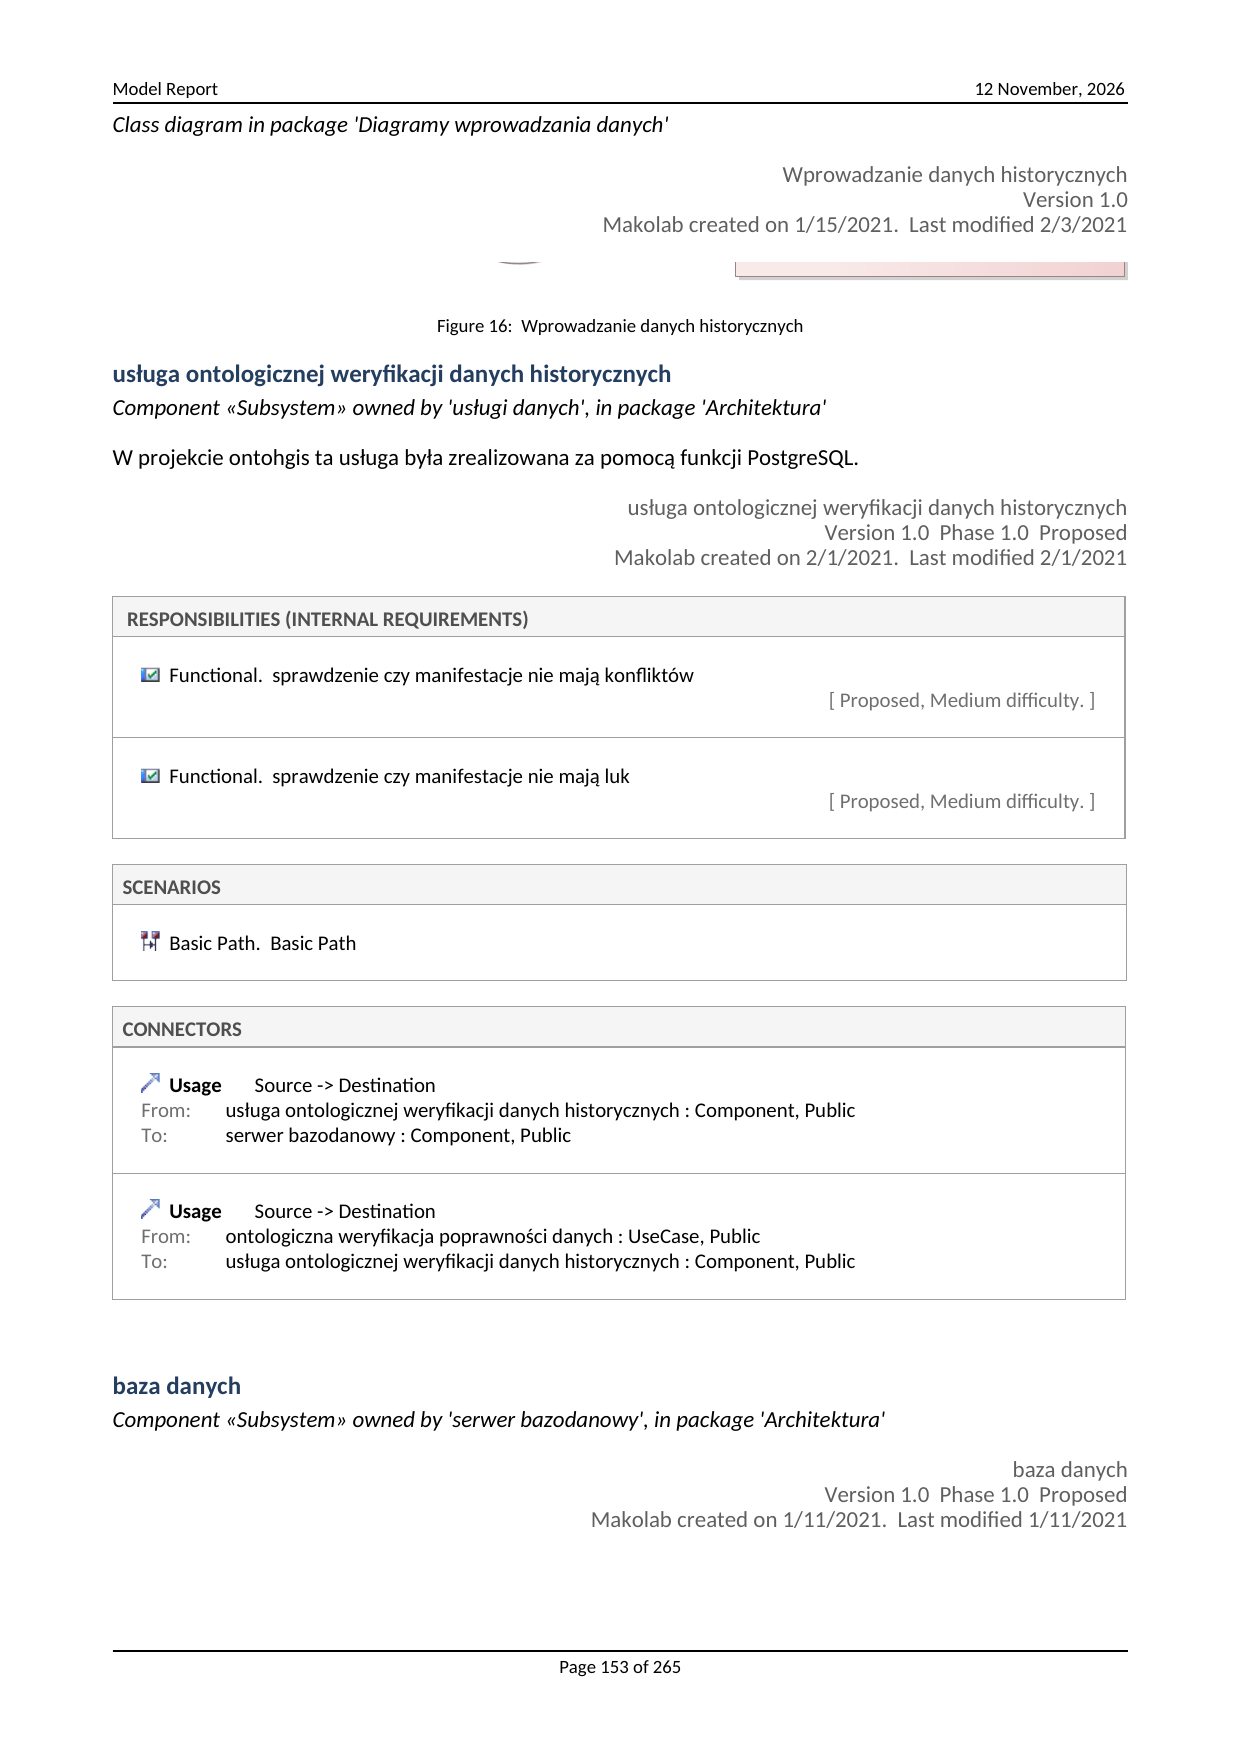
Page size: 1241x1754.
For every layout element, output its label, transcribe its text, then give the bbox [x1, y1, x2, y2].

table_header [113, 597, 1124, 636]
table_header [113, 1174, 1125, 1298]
text Version 1.0 Phase 1.0 Proposed [112, 521, 1128, 546]
text usługa ontologicznej weryfikacji danych historycznych [112, 496, 1128, 521]
text Wprowadzanie danych historycznych [112, 162, 1128, 187]
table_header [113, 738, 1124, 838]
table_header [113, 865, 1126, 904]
text Wprowadzanie danych historycznych [112, 312, 1128, 337]
text Class diagram in package 'Diagramy wprowadzania danych' [112, 112, 1128, 137]
text Makolab created on 2/1/2021. Last modified 2/1/2021 [112, 546, 1128, 571]
picture [141, 663, 160, 682]
text Component «Subsystem» owned by 'serwer bazodanowy', in package 'Architektura' [112, 1408, 1128, 1433]
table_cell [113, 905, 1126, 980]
picture [141, 1199, 160, 1219]
text Makolab created on 1/11/2021. Last modified 1/11/2021 [112, 1508, 1128, 1533]
picture [141, 931, 160, 951]
text Version 1.0 Phase 1.0 Proposed [112, 1483, 1128, 1508]
picture [141, 1073, 160, 1093]
text Version 1.0 [112, 187, 1128, 212]
text baza danych [112, 1458, 1128, 1483]
subtitle baza danych [112, 1374, 1128, 1399]
subtitle usługa ontologicznej weryfikacji danych historycznych [112, 362, 1128, 387]
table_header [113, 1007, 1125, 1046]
text Component «Subsystem» owned by 'usługi danych', in package 'Architektura' [112, 396, 1128, 421]
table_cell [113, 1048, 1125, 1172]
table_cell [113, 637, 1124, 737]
picture [141, 764, 160, 783]
text Makolab created on 1/15/2021. Last modified 2/3/2021 [112, 212, 1128, 237]
text W projekcie ontohgis ta usługa była zrealizowana za pomocą funkcji PostgreSQL. [112, 446, 1128, 471]
